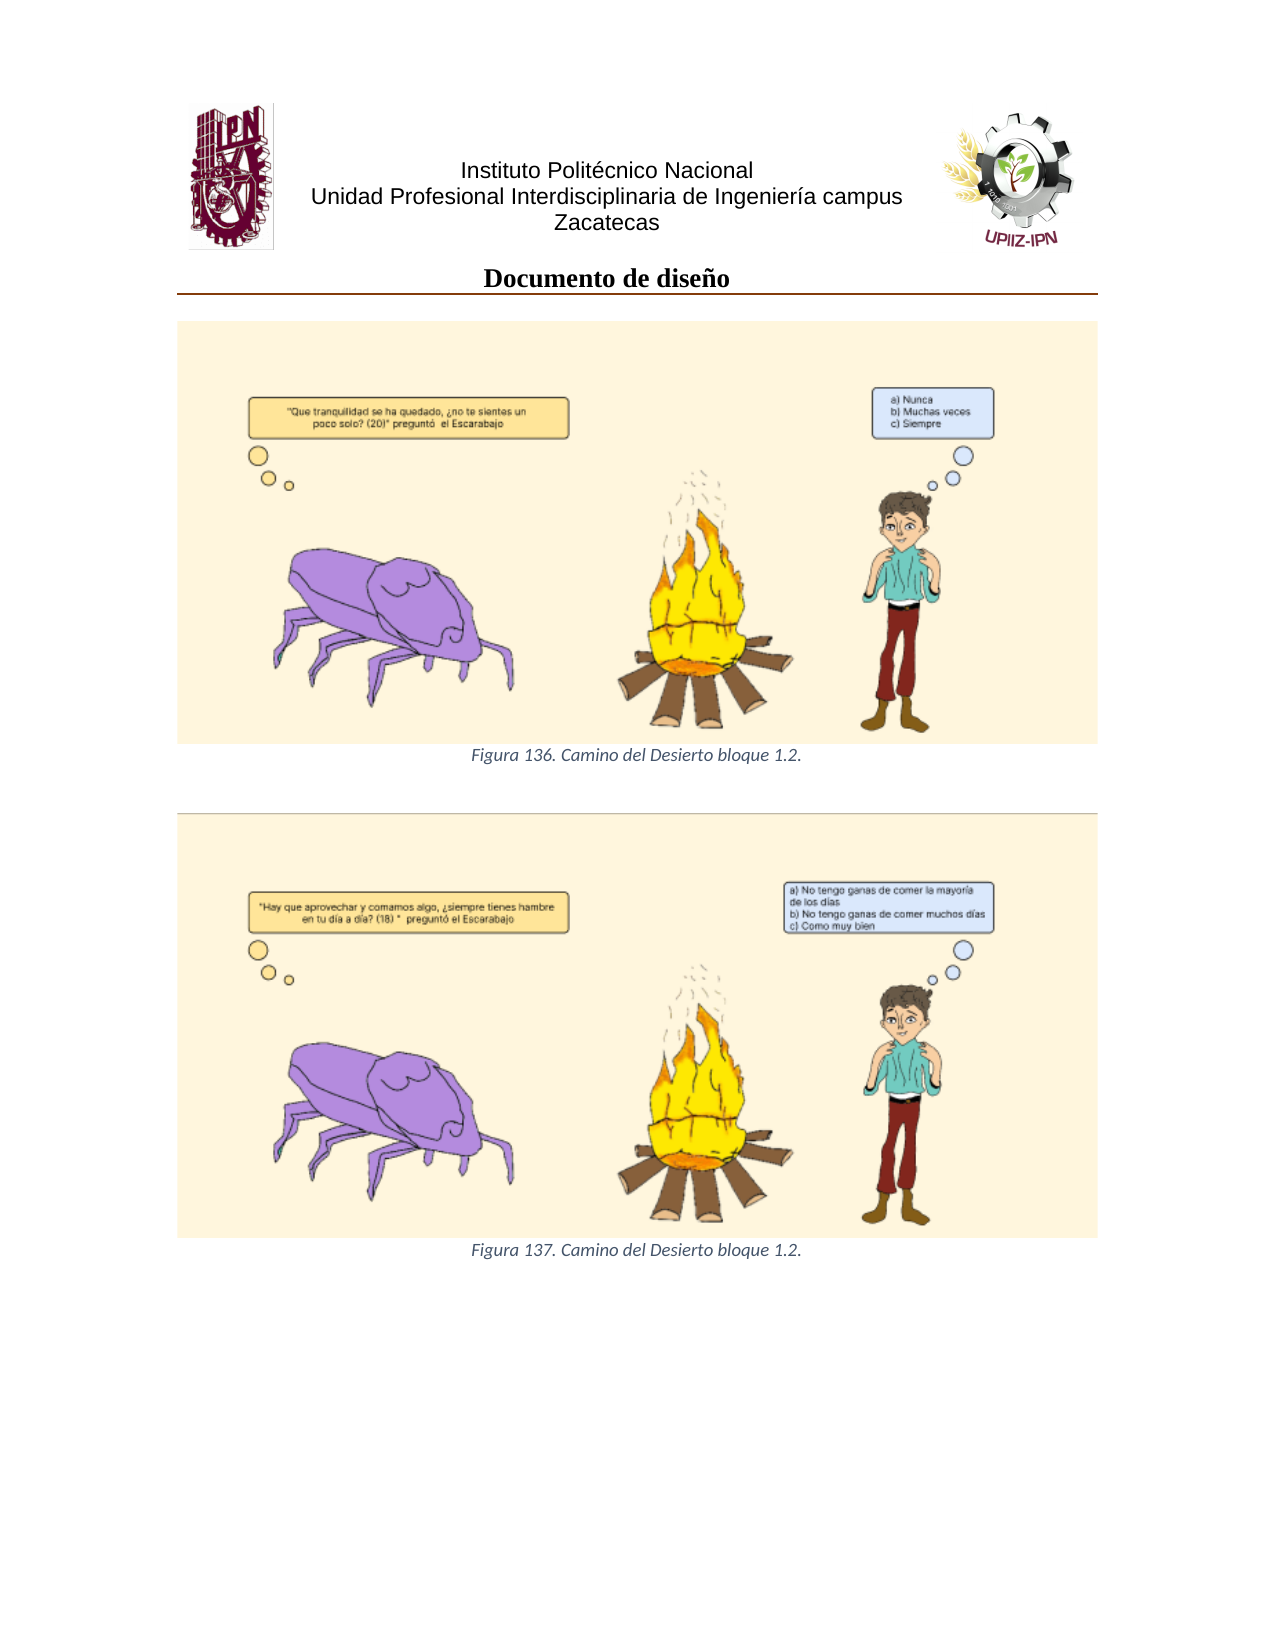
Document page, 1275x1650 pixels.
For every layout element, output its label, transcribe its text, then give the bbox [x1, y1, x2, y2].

text Figura 137. Camino del Desierto bloque 1.2. [177, 1238, 1098, 1261]
picture [177, 321, 1098, 744]
picture [936, 103, 1083, 253]
text Figura 136. Camino del Desierto bloque 1.2. [177, 744, 1098, 766]
picture [188, 103, 274, 250]
picture [177, 813, 1098, 1238]
